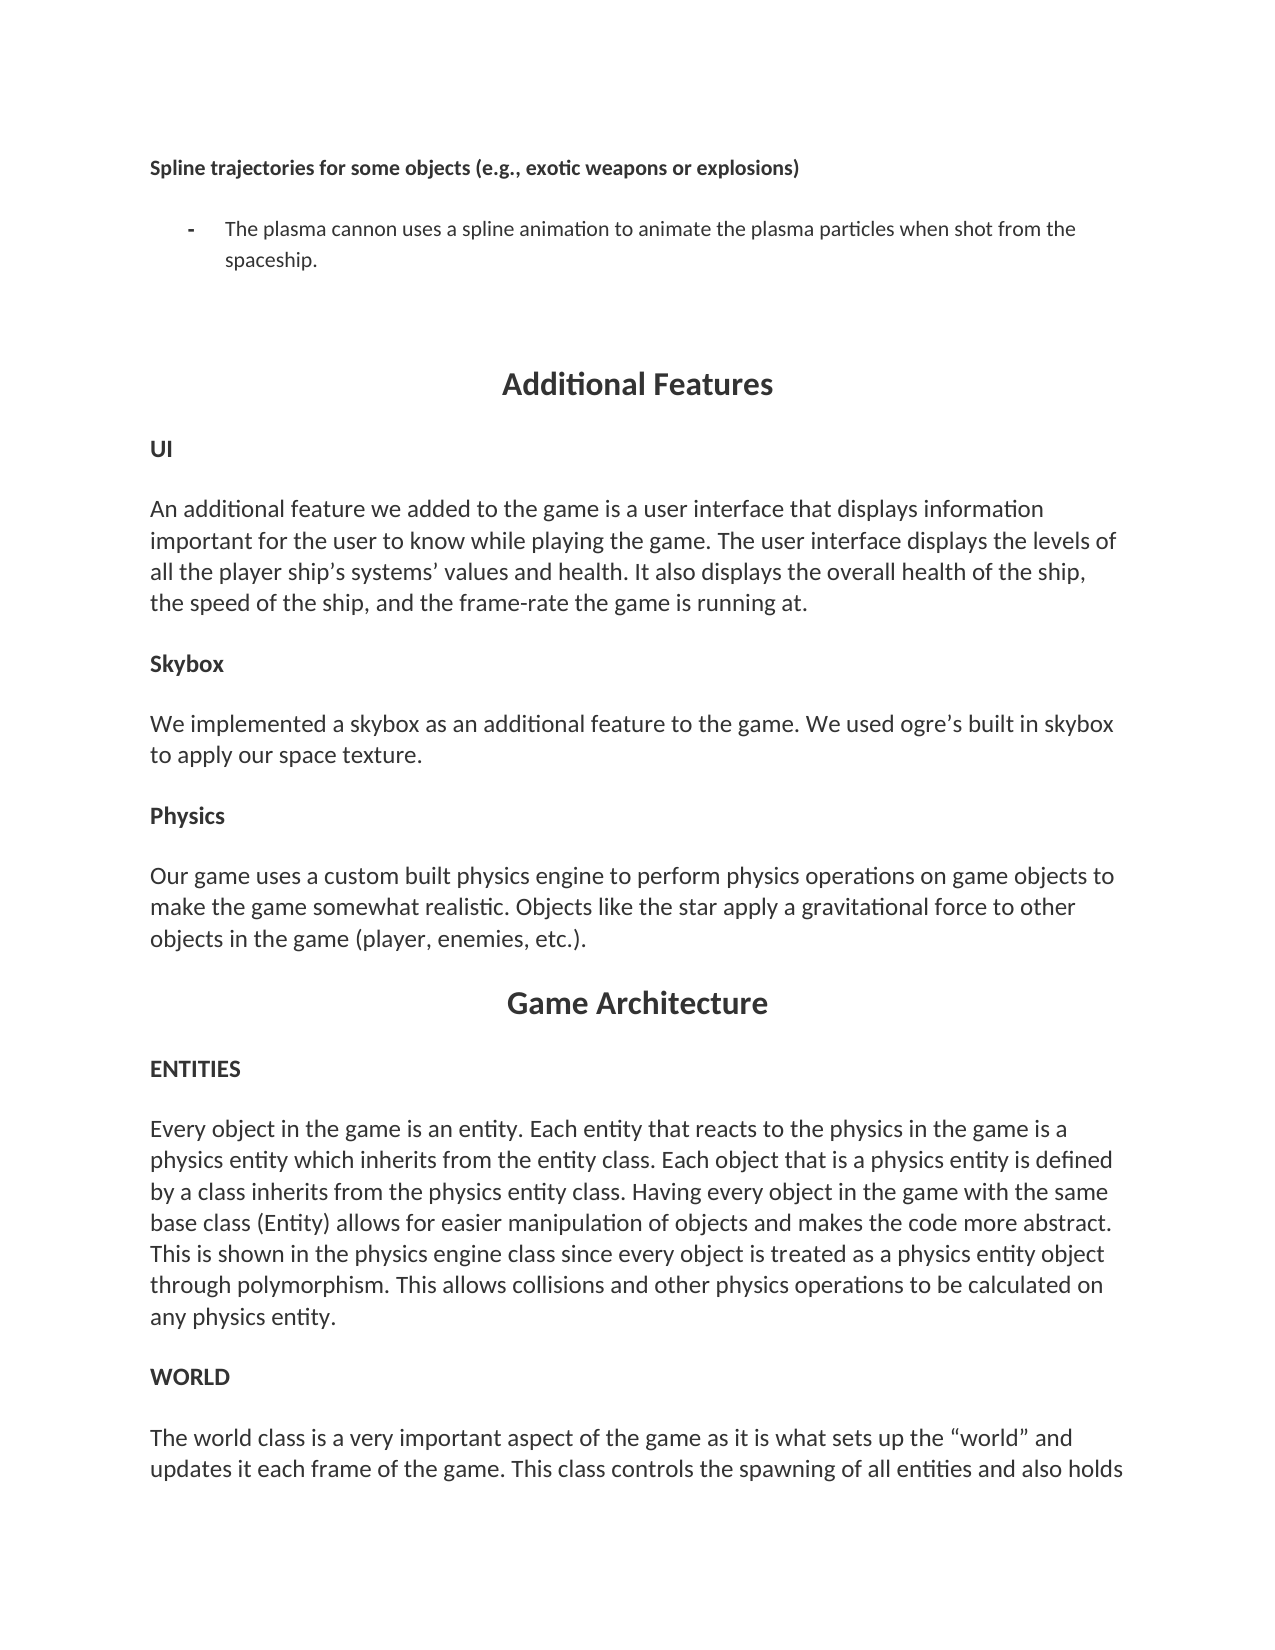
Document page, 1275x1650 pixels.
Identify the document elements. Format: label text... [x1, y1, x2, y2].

text Game Architecture [150, 982, 1125, 1023]
text We implemented a skybox as an additional feature to the game. We used ogre’s built in skybox to apply our space texture. [150, 707, 1125, 770]
text An additional feature we added to the game is a user interface that displays information important for the user to know while playing the game. The user interface displays the levels of all the player ship’s systems’ values and health. It also displays the overall health of the ship, the speed of the ship, and the frame-rate the game is running at. [150, 493, 1125, 618]
text Our game uses a custom built physics engine to perform physics operations on game objects to make the game somewhat realistic. Objects like the star apply a gravitational force to other objects in the game (player, enemies, etc.). [150, 859, 1125, 953]
text ENTITIES [150, 1052, 1125, 1083]
text UI [150, 432, 1125, 464]
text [150, 1421, 1125, 1483]
list The plasma cannon uses a spline animation to animate the plasma particles when shot from the spaceship. [187, 210, 1125, 273]
text Spline trajectories for some objects (e.g., exotic weapons or explosions) [150, 150, 1125, 181]
text Physics [150, 799, 1125, 830]
text WORLD [150, 1361, 1125, 1392]
text Skybox [150, 647, 1125, 678]
text Additional Features [150, 362, 1125, 403]
text Every object in the game is an entity. Each entity that reacts to the physics in the game is a physics entity which inherits from the entity class. Each object that is a physics entity is defined by a class inherits from the physics entity class. Having every object in the game with the same base class (Entity) allows for easier manipulation of objects and makes the code more abstract. This is shown in the physics engine class since every object is treated as a physics entity object through polymorphism. This allows collisions and other physics operations to be calculated on any physics entity. [150, 1113, 1125, 1331]
